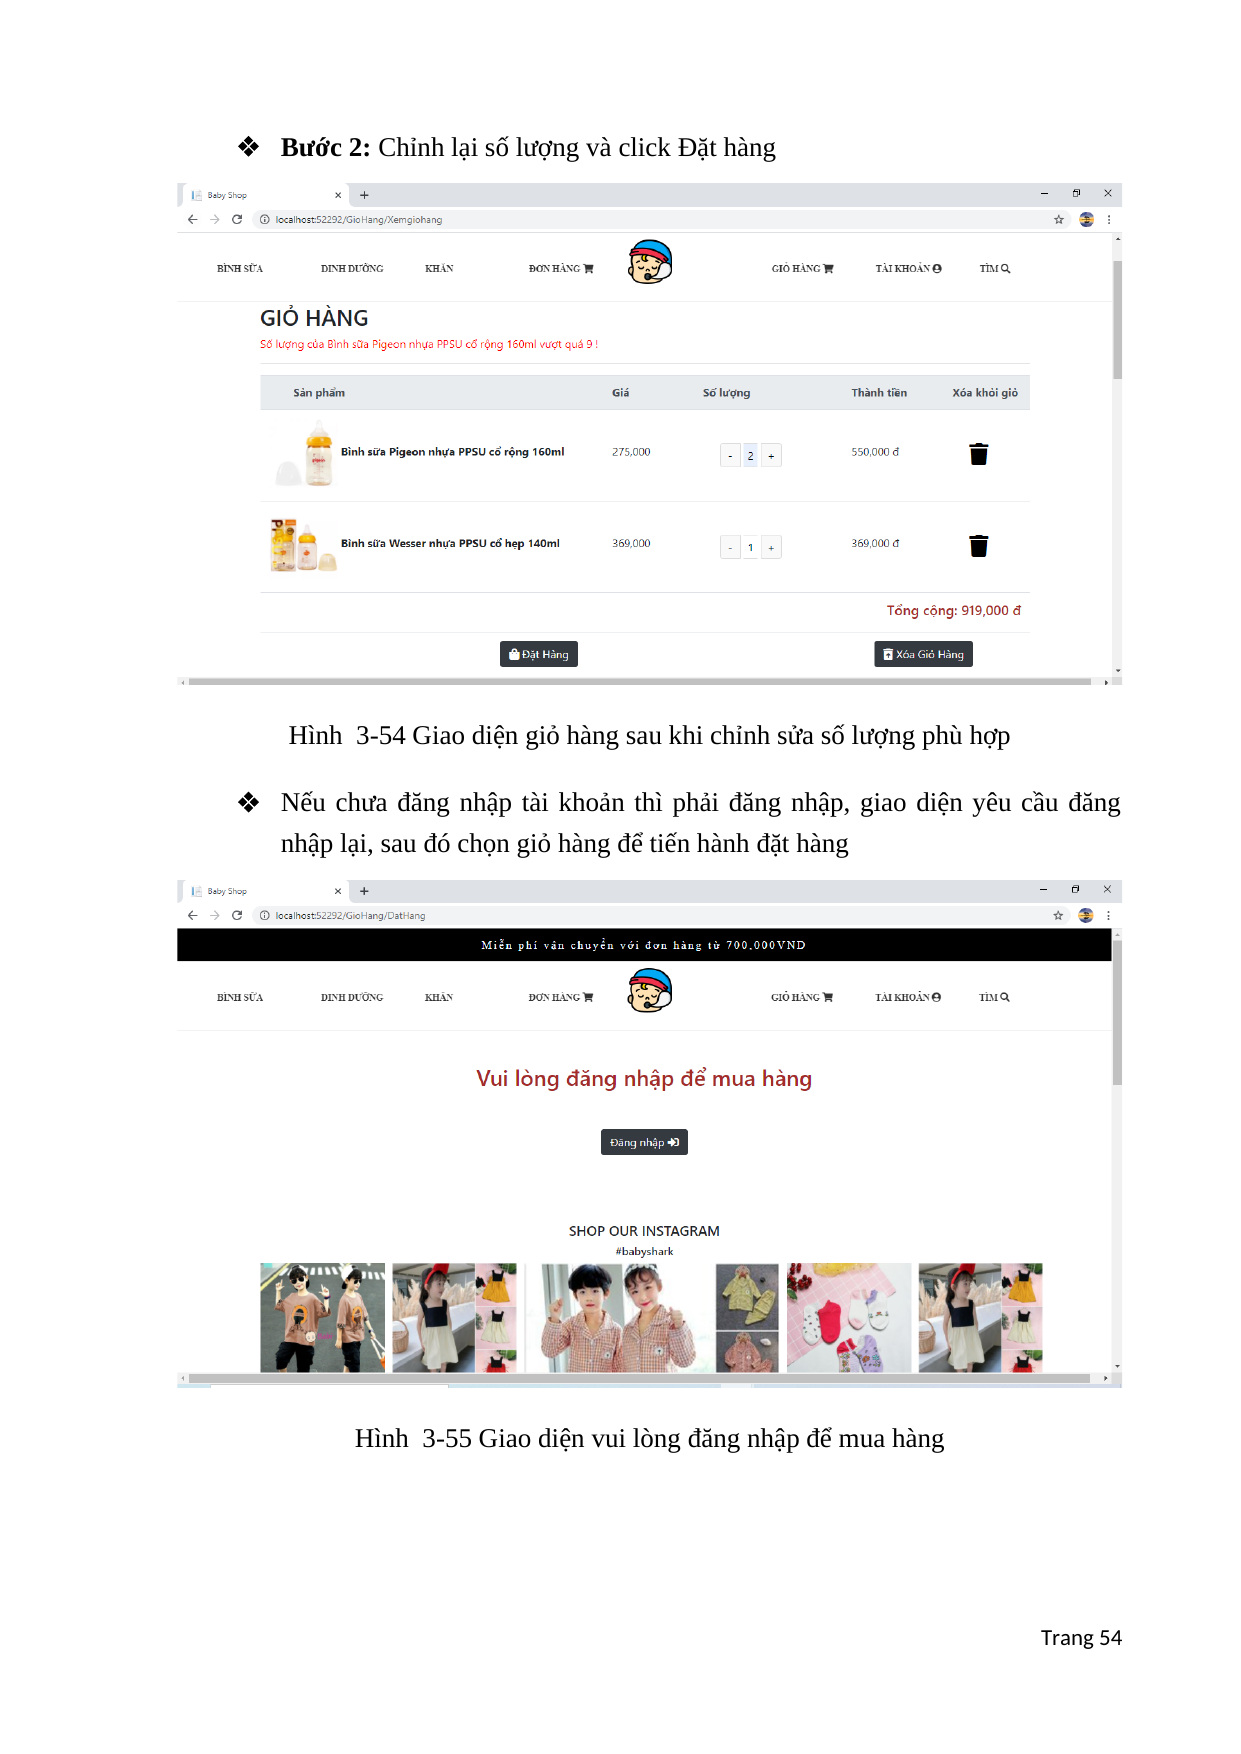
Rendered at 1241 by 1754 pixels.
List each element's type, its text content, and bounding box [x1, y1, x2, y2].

picture [177, 880, 1123, 1388]
text Nếu chưa đăng nhập tài khoản thì phải đăng nhập, giao diện yêu cầu đăng nhập lại, sau đó chọn giỏ hàng để tiến hành đặt hàng [236, 787, 1122, 858]
text Bước 2: Chỉnh lại số lượng và click Đặt hàng [236, 131, 1122, 162]
picture [177, 183, 1123, 685]
